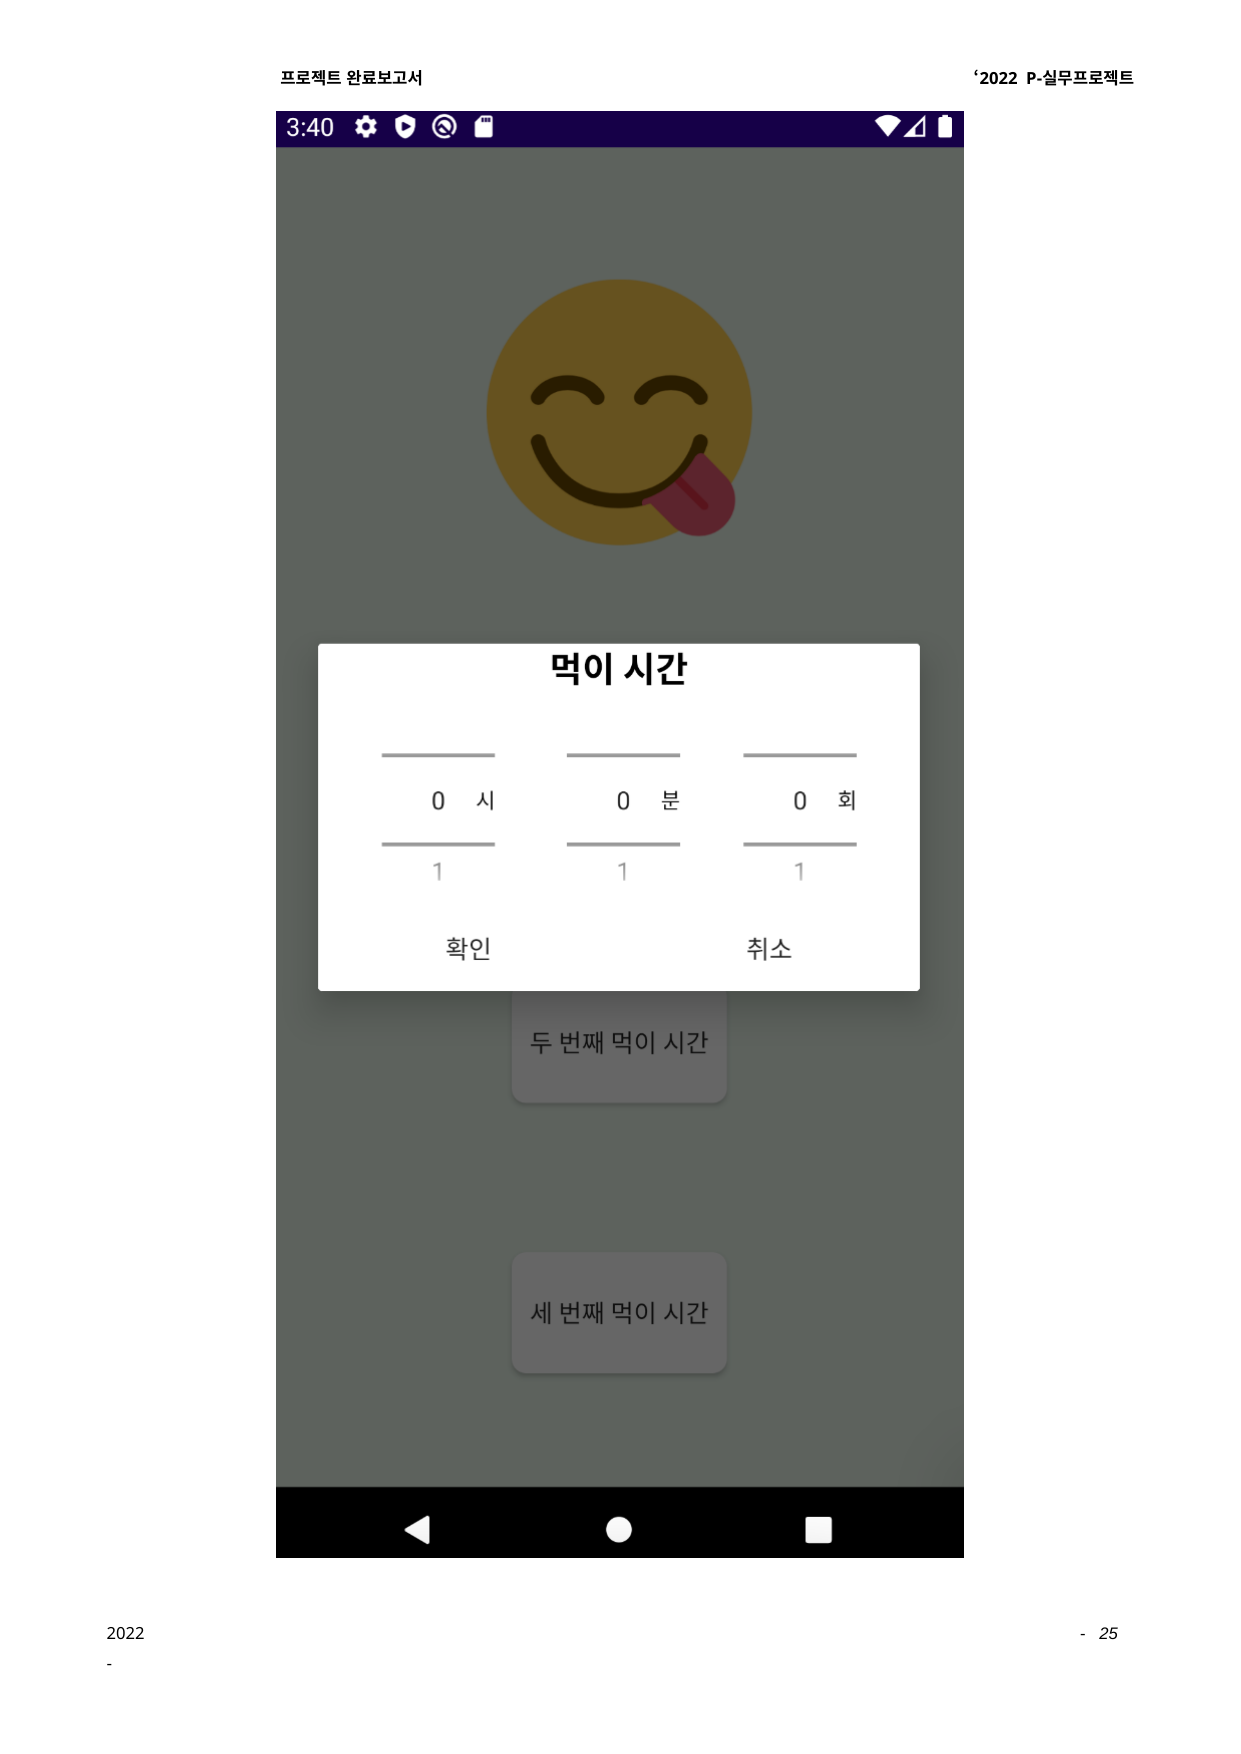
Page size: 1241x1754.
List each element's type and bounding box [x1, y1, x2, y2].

picture [276, 111, 964, 1558]
